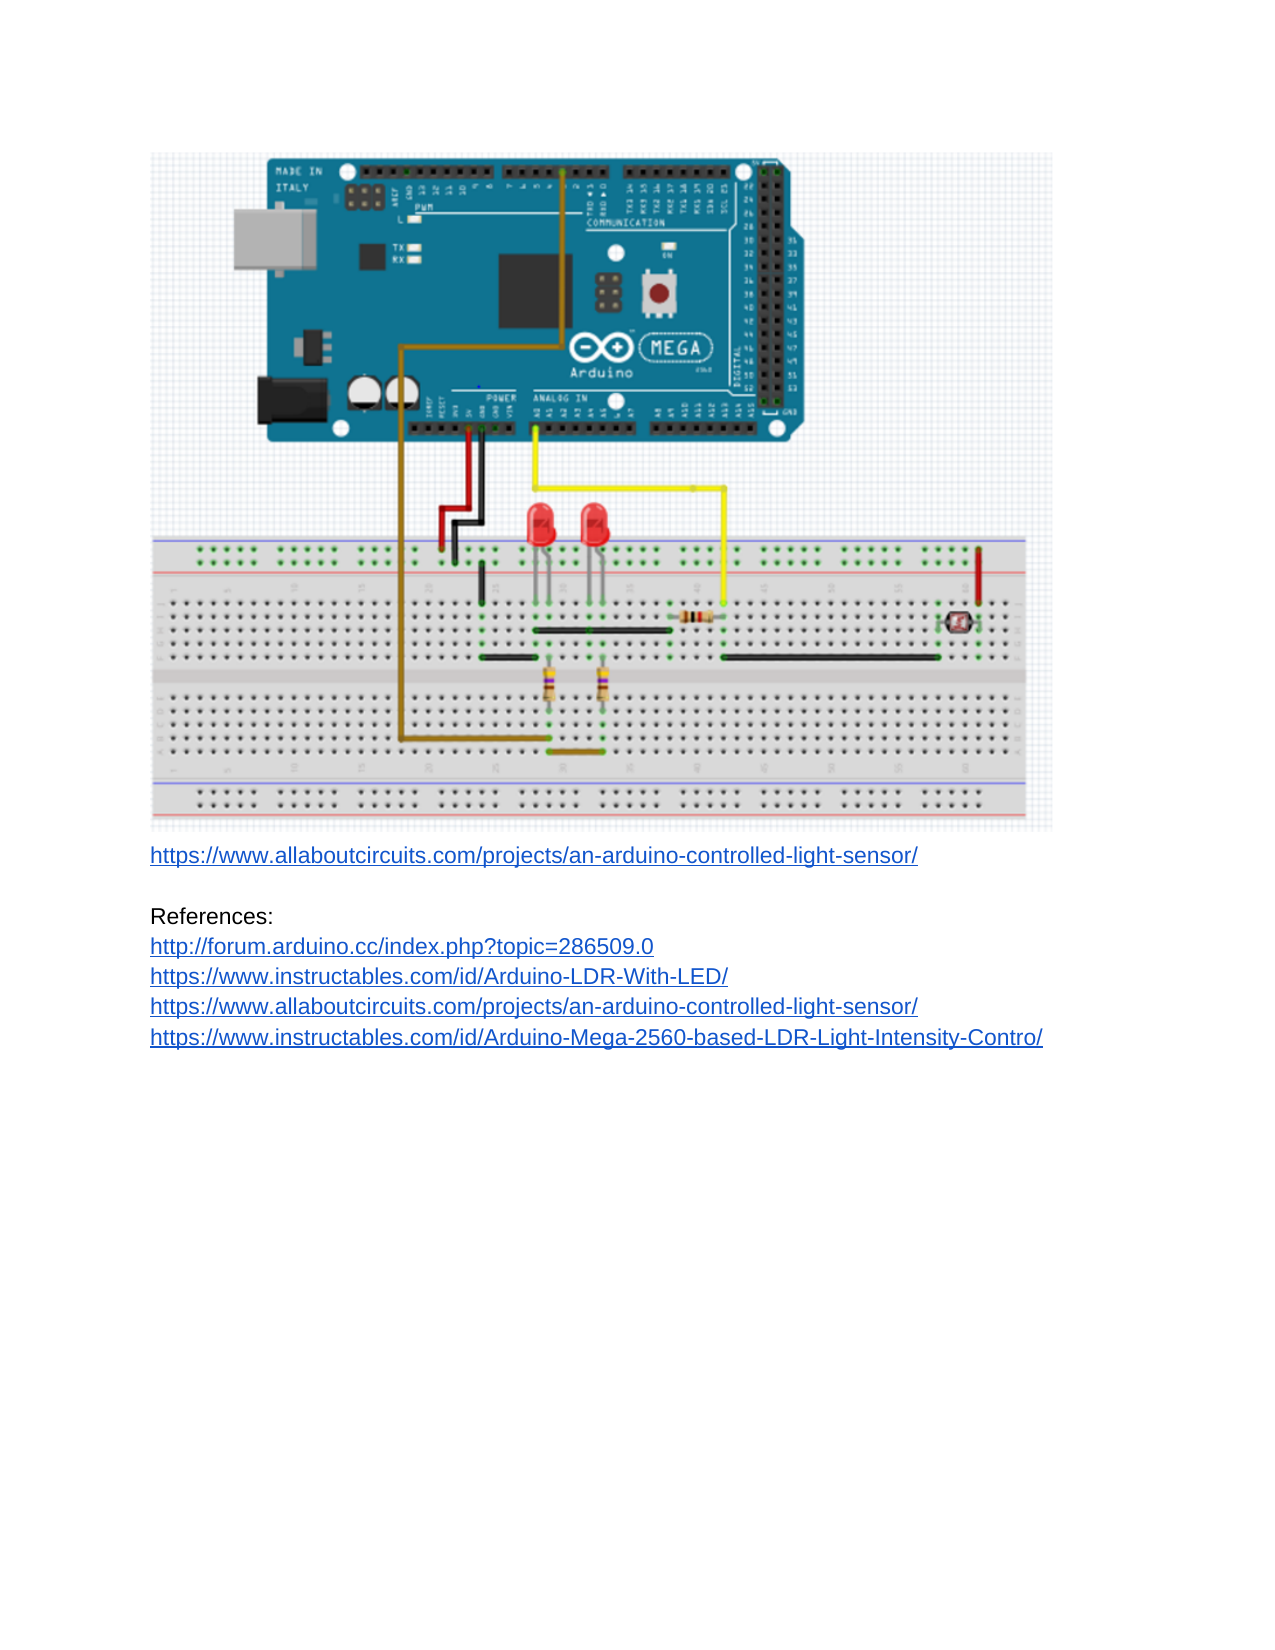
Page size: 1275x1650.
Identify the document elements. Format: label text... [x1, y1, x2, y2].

text References: [150, 903, 1125, 929]
text https://www.instructables.com/id/Arduino-Mega-2560-based-LDR-Light-Intensity-Contro/ [150, 1023, 1125, 1050]
text https://www.instructables.com/id/Arduino-LDR-With-LED/ [150, 963, 1125, 989]
text https://www.allaboutcircuits.com/projects/an-arduino-controlled-light-sensor/ [150, 842, 1125, 868]
picture [150, 150, 1053, 839]
text http://forum.arduino.cc/index.php?topic=286509.0 [150, 933, 1125, 959]
text https://www.allaboutcircuits.com/projects/an-arduino-controlled-light-sensor/ [150, 993, 1125, 1019]
